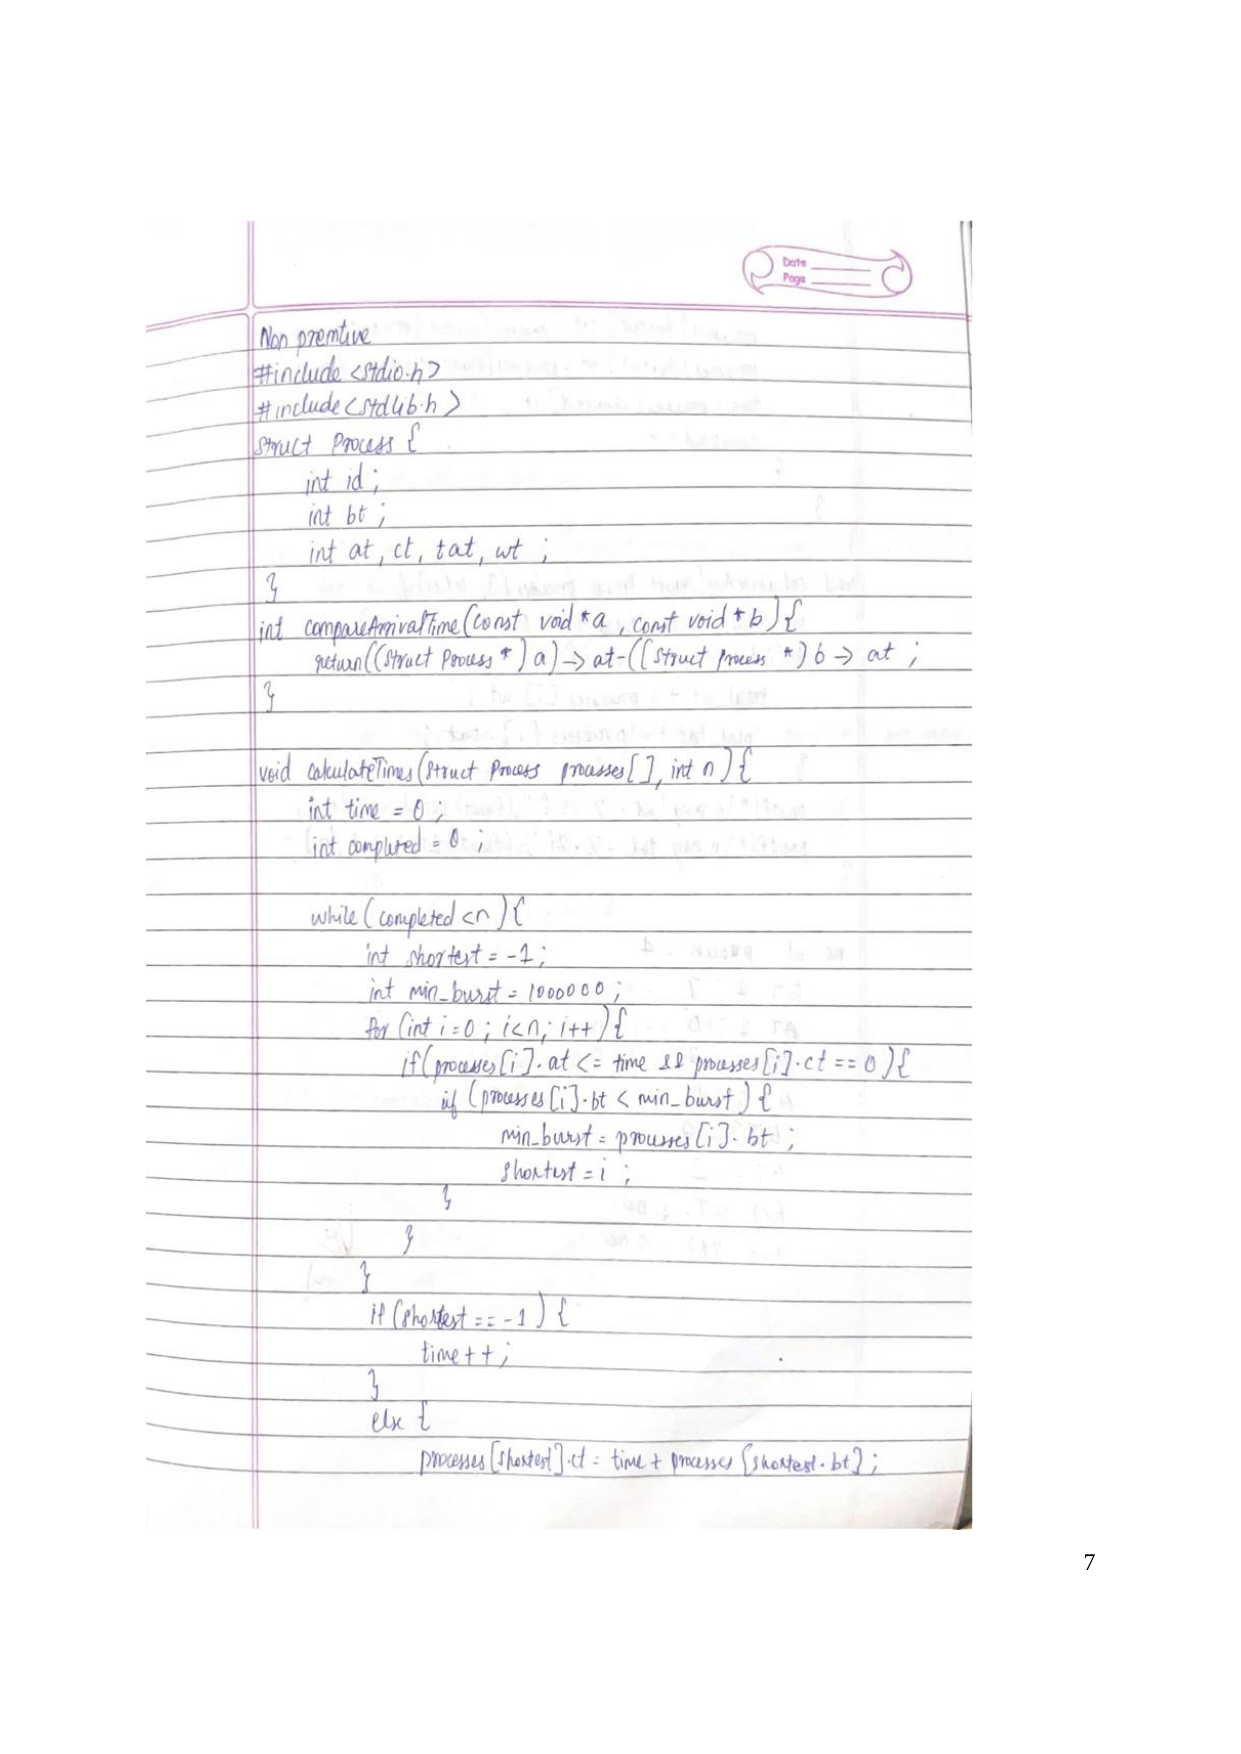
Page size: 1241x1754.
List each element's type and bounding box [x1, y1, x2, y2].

picture [145, 220, 973, 1530]
